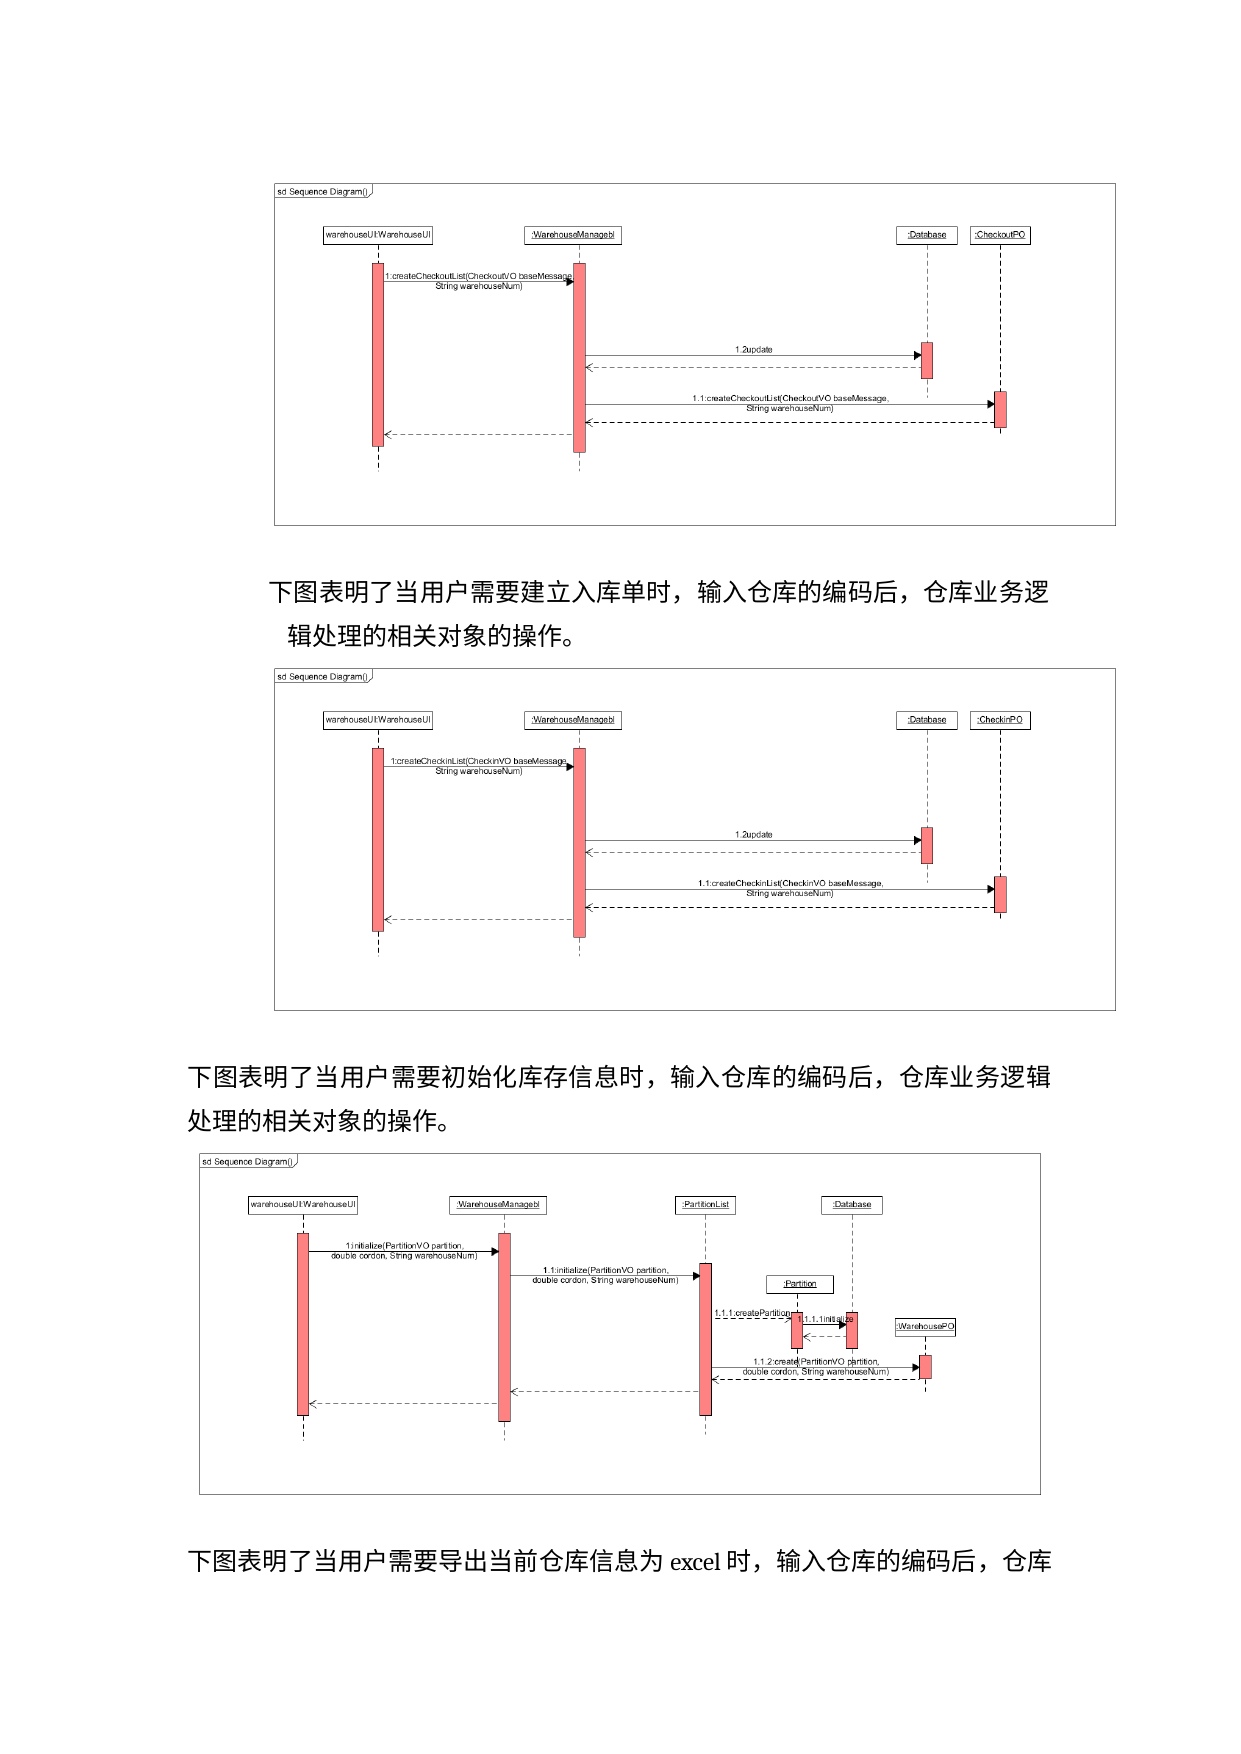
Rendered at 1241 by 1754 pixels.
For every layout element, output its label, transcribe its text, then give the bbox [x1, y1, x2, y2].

picture [187, 1141, 1053, 1507]
picture [262, 656, 1128, 1023]
picture [262, 172, 1128, 538]
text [187, 1538, 1053, 1582]
text 下图表明了当用户需要建立入库单时，输入仓库的编码后，仓库业务逻辑处理的相关对象的操作。 [262, 568, 1053, 656]
text 下图表明了当用户需要初始化库存信息时，输入仓库的编码后，仓库业务逻辑处理的相关对象的操作。 [187, 1053, 1053, 1141]
